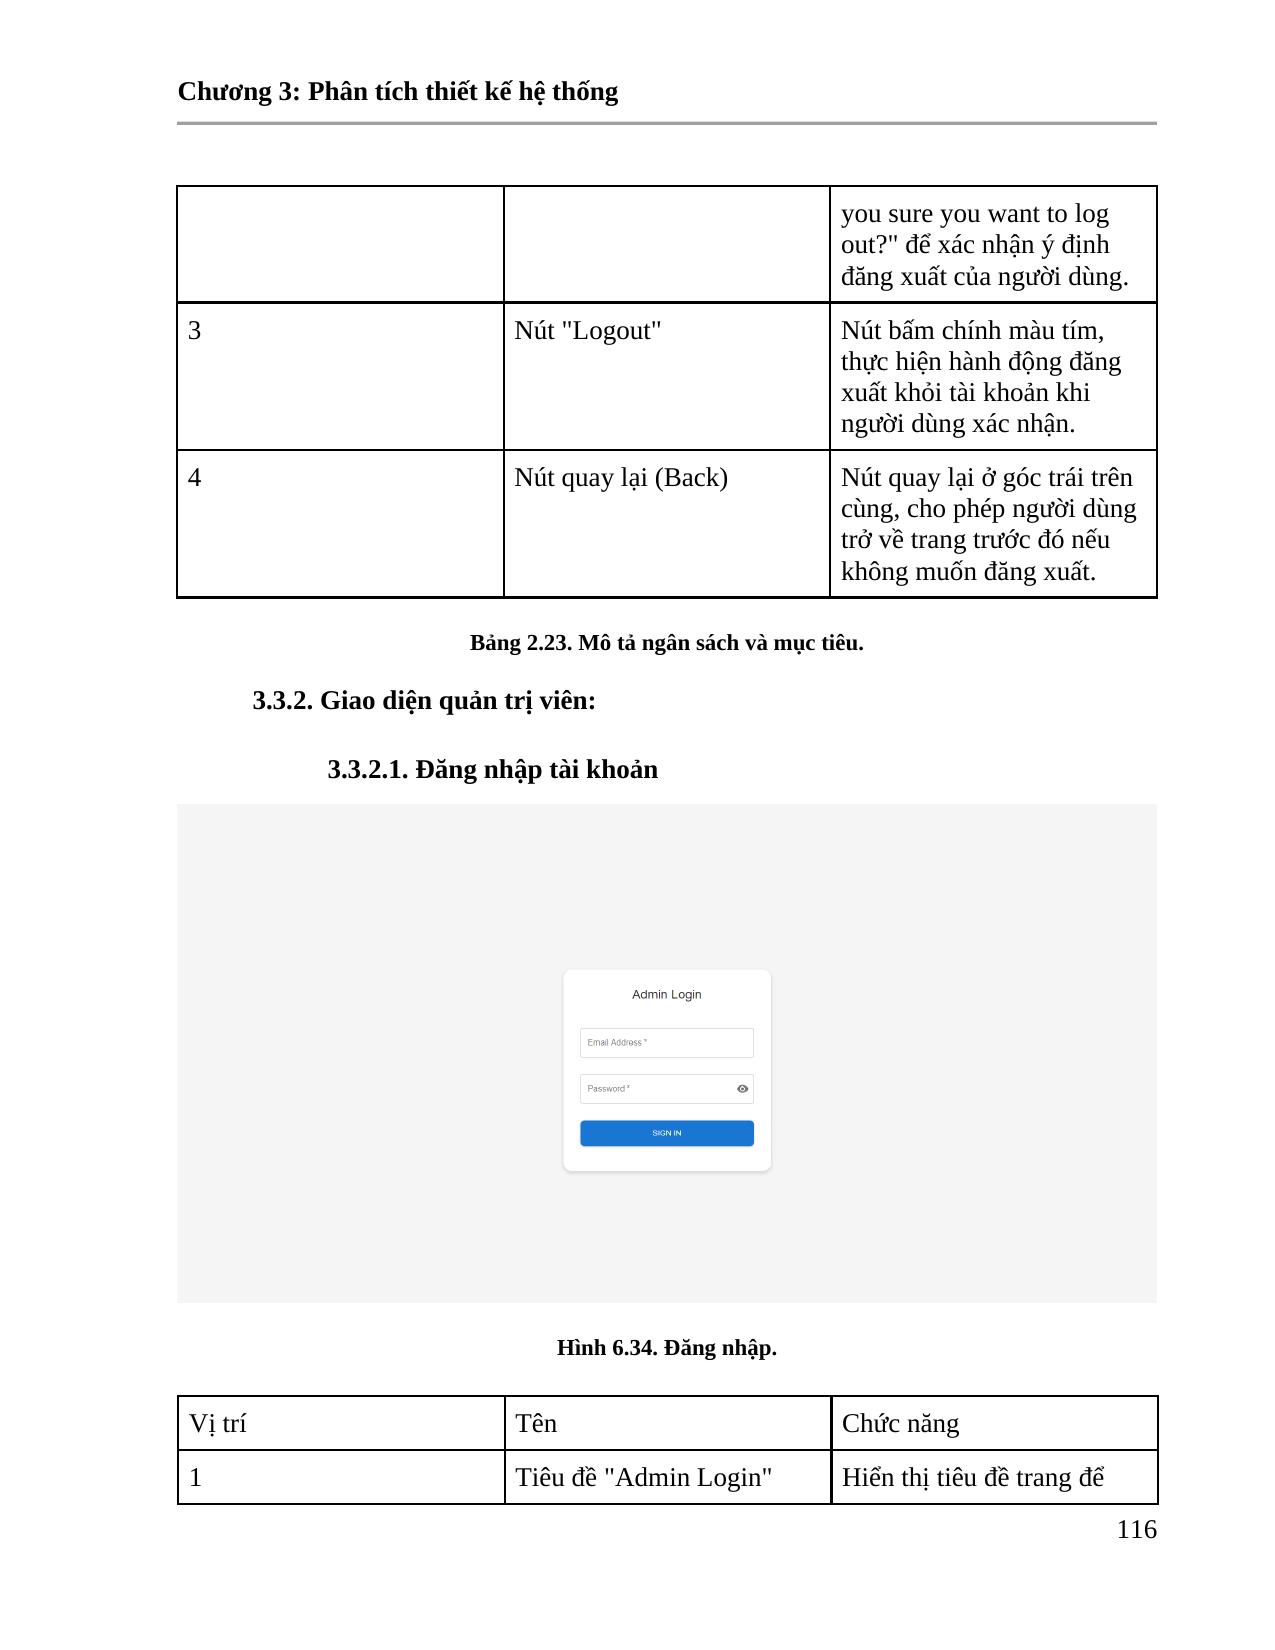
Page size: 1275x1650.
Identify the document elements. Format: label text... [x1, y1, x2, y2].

picture [177, 804, 1157, 1303]
text Hình 6.34. Đăng nhập. [177, 1334, 1157, 1361]
subtitle 3.3.2. Giao diện quản trị viên: [177, 684, 1157, 715]
text Bảng 2.23. Mô tả ngân sách và mục tiêu. [177, 629, 1157, 655]
subtitle 3.3.2.1. Đăng nhập tài khoản [177, 753, 1157, 784]
